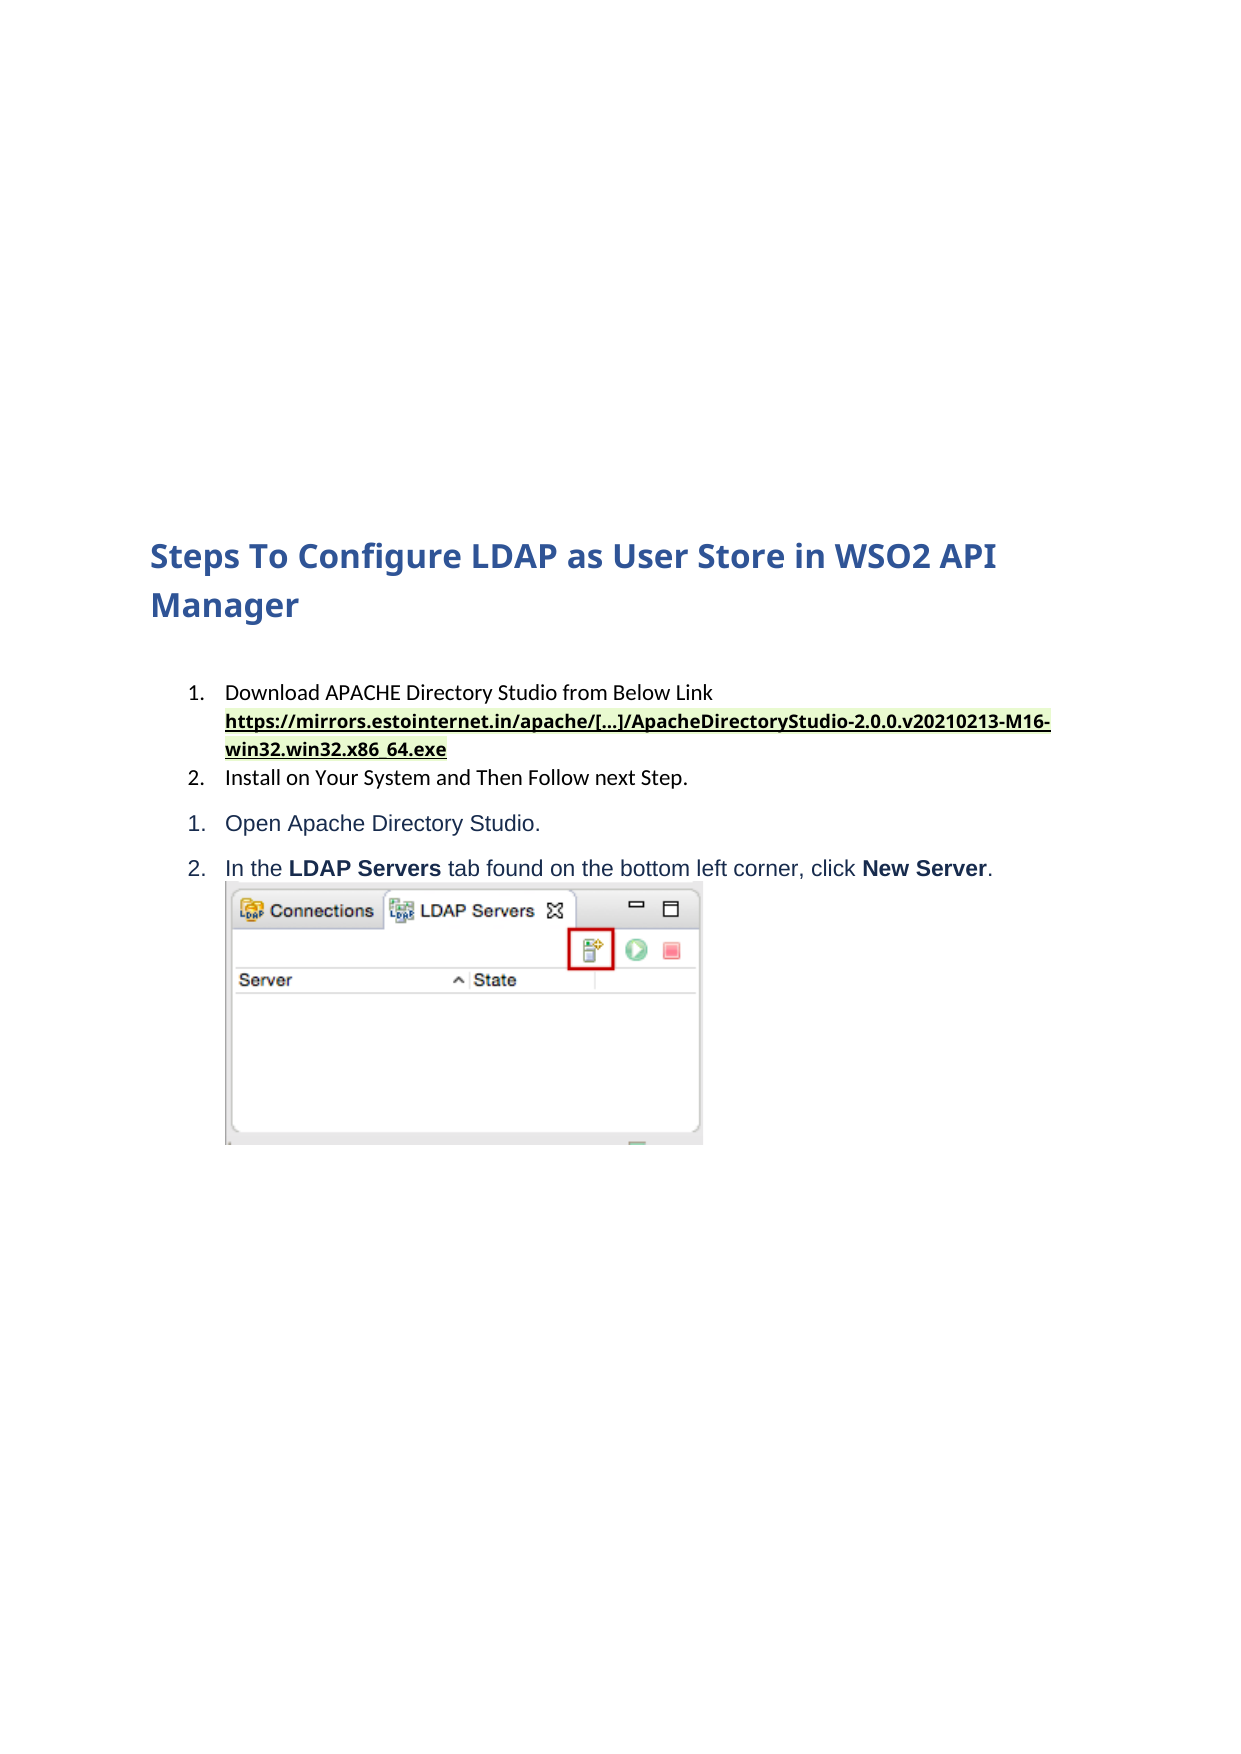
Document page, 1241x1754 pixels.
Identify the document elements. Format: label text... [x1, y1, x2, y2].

picture [225, 881, 704, 1145]
list Open Apache Directory Studio. [187, 810, 1090, 837]
list https://mirrors.estointernet.in/apache/[...]/ApacheDirectoryStudio-2.0.0.v20210213-M16-win32.win32.x86_64.exe [225, 708, 1090, 761]
list Install on Your System and Then Follow next Step. [187, 763, 1090, 791]
list Download APACHE Directory Studio from Below Link [187, 678, 1090, 706]
subtitle Steps To Configure LDAP as User Store in WSO2 API Manager [150, 533, 1090, 628]
